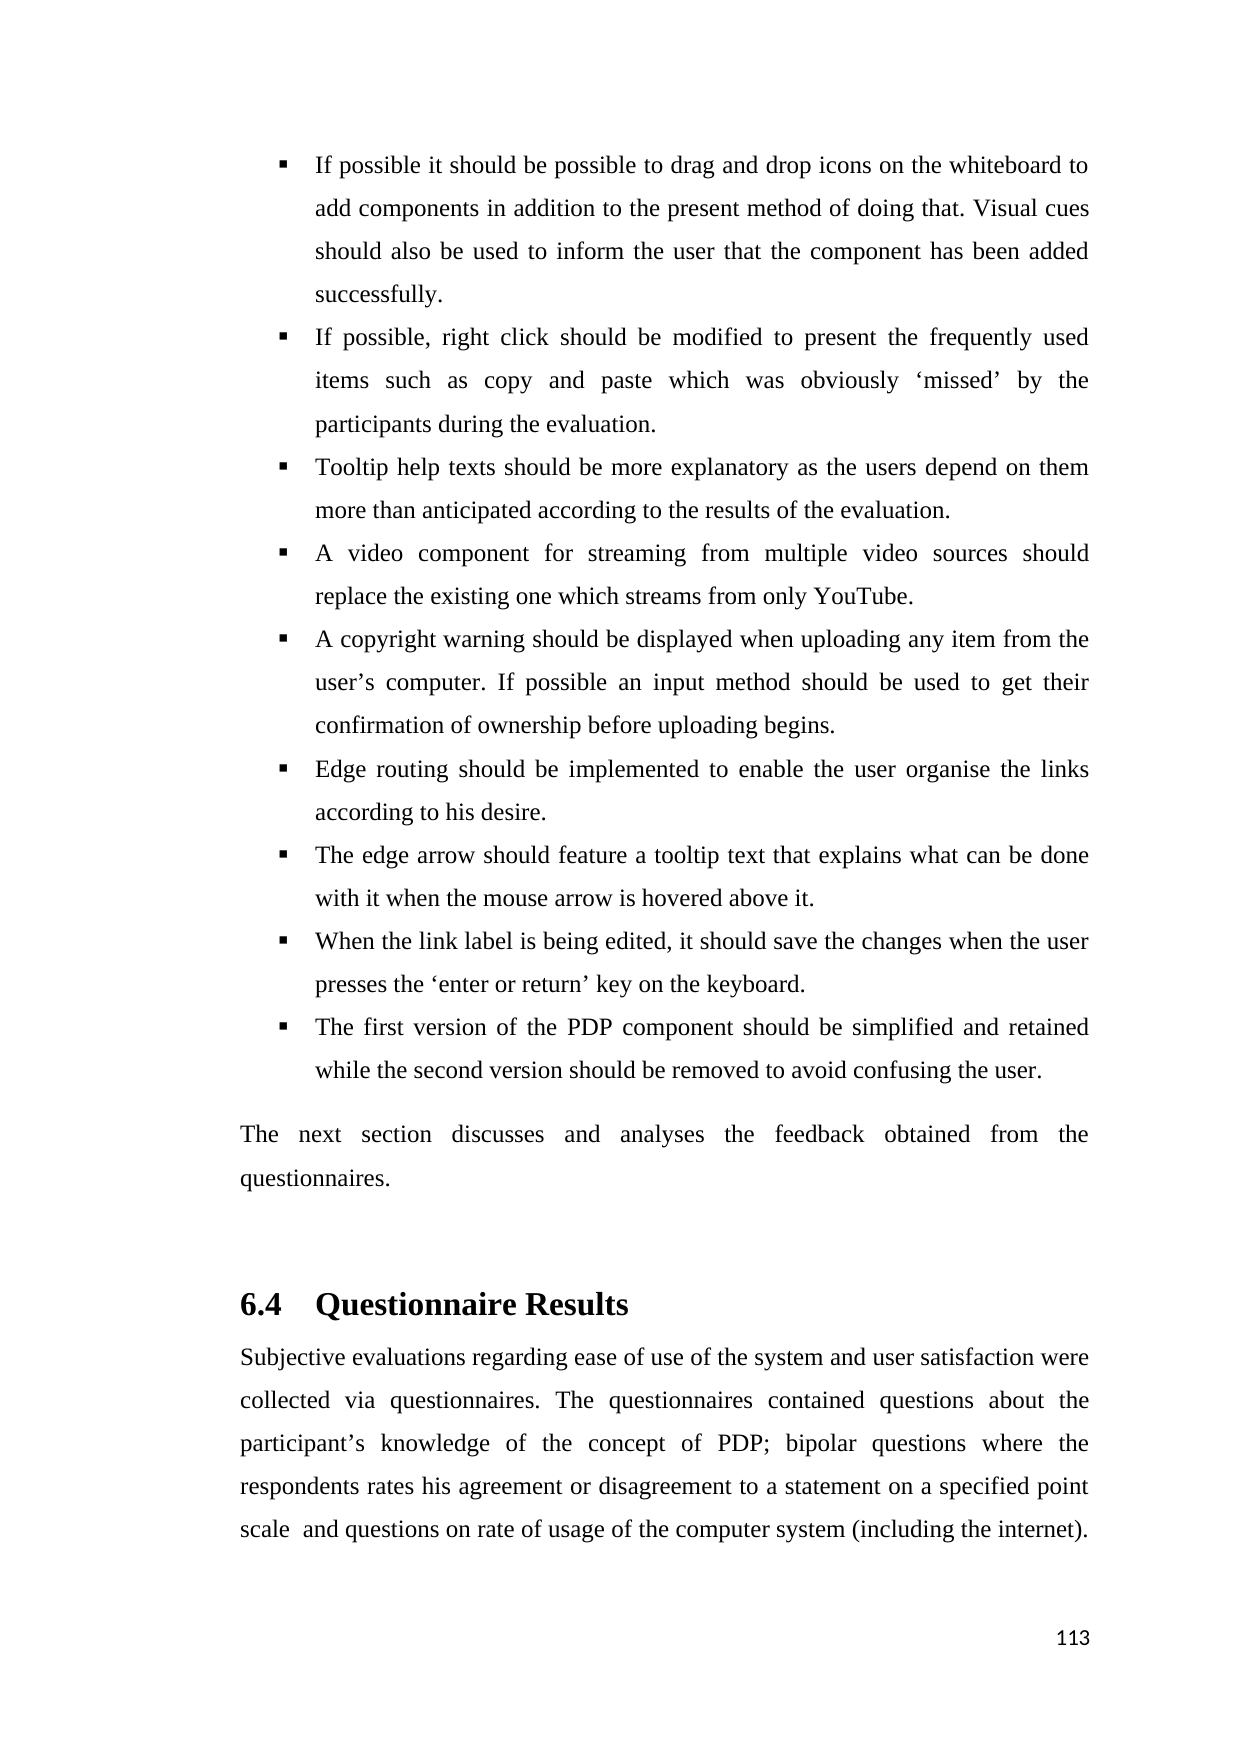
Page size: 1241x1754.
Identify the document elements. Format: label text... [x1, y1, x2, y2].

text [240, 1342, 1090, 1543]
list If possible it should be possible to drag and drop icons on the whiteboard to add components in addition to the present method of doing that. Visual cues should also be used to inform the user that the component has been added successfully. [277, 150, 1090, 308]
list When the link label is being edited, it should save the changes when the user presses the ‘enter or return’ key on the keyboard. [277, 926, 1090, 998]
subtitle 6.4 Questionnaire Results [240, 1227, 1090, 1322]
list Tooltip help texts should be more explanatory as the users depend on them more than anticipated according to the results of the evaluation. [277, 452, 1090, 524]
list If possible, right click should be modified to present the frequently used items such as copy and paste which was obviously ‘missed’ by the participants during the evaluation. [277, 322, 1090, 437]
list Edge routing should be implemented to enable the user organise the links according to his desire. [277, 754, 1090, 826]
list The first version of the PDP component should be simplified and retained while the second version should be removed to avoid confusing the user. [277, 1012, 1090, 1084]
list A video component for streaming from multiple video sources should replace the existing one which streams from only YouTube. [277, 538, 1090, 610]
text The next section discusses and analyses the feedback obtained from the questionnaires. [240, 1119, 1090, 1191]
list A copyright warning should be displayed when uploading any item from the user’s computer. If possible an input method should be used to get their confirmation of ownership before uploading begins. [277, 624, 1090, 739]
list The edge arrow should feature a tooltip text that explains what can be done with it when the mouse arrow is hovered above it. [277, 840, 1090, 912]
